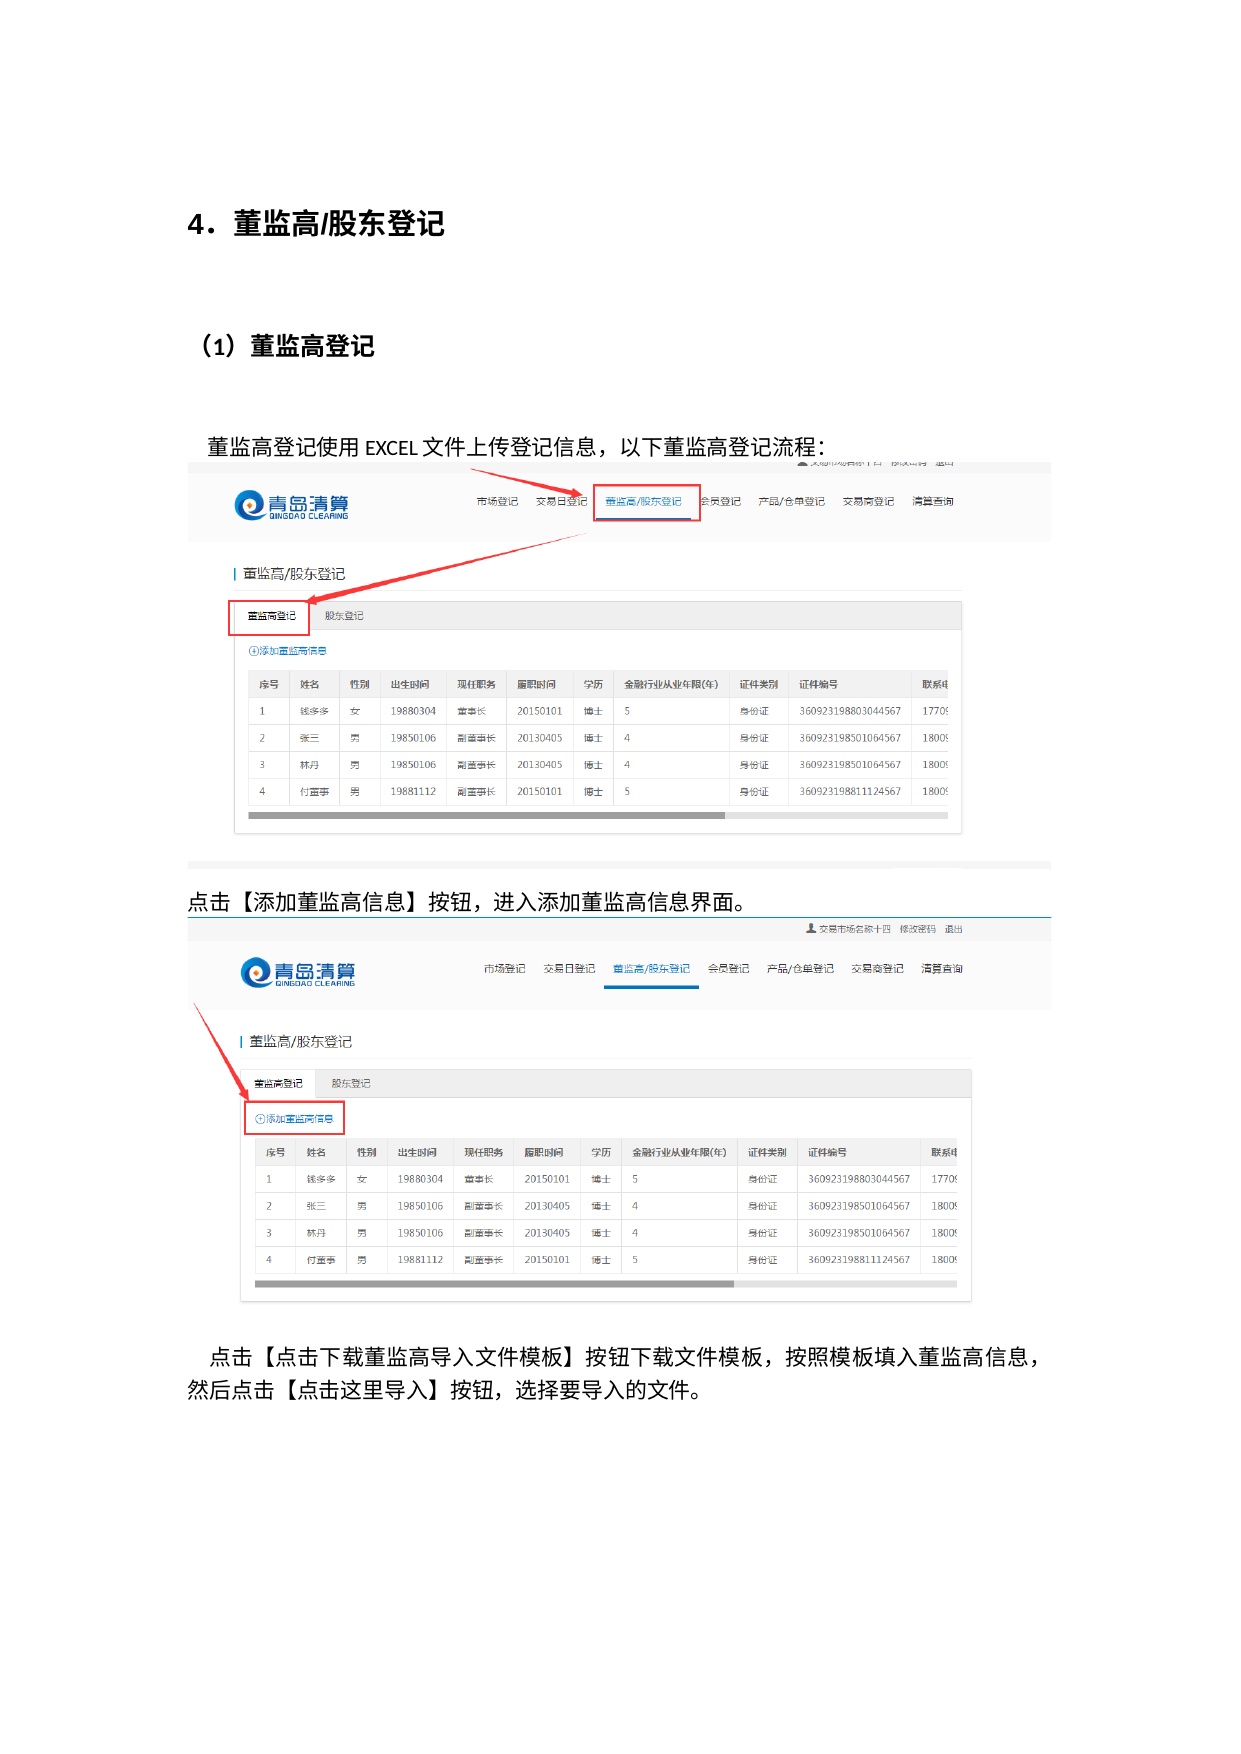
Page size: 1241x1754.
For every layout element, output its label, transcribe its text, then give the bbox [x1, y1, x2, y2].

subtitle 董监高/股东登记 [187, 189, 1053, 254]
subtitle 董监高登记 [187, 312, 1053, 377]
picture [187, 917, 1052, 1327]
text 董监高登记使用EXCEL文件上传登记信息，以下董监高登记流程： [187, 430, 1053, 462]
picture [187, 462, 1052, 869]
text 点击【点击下载董监高导入文件模板】按钮下载文件模板，按照模板填入董监高信息，然后点击【点击这里导入】按钮，选择要导入的文件。 [187, 1340, 1053, 1405]
text 点击【添加董监高信息】按钮，进入添加董监高信息界面。 [187, 885, 1053, 917]
